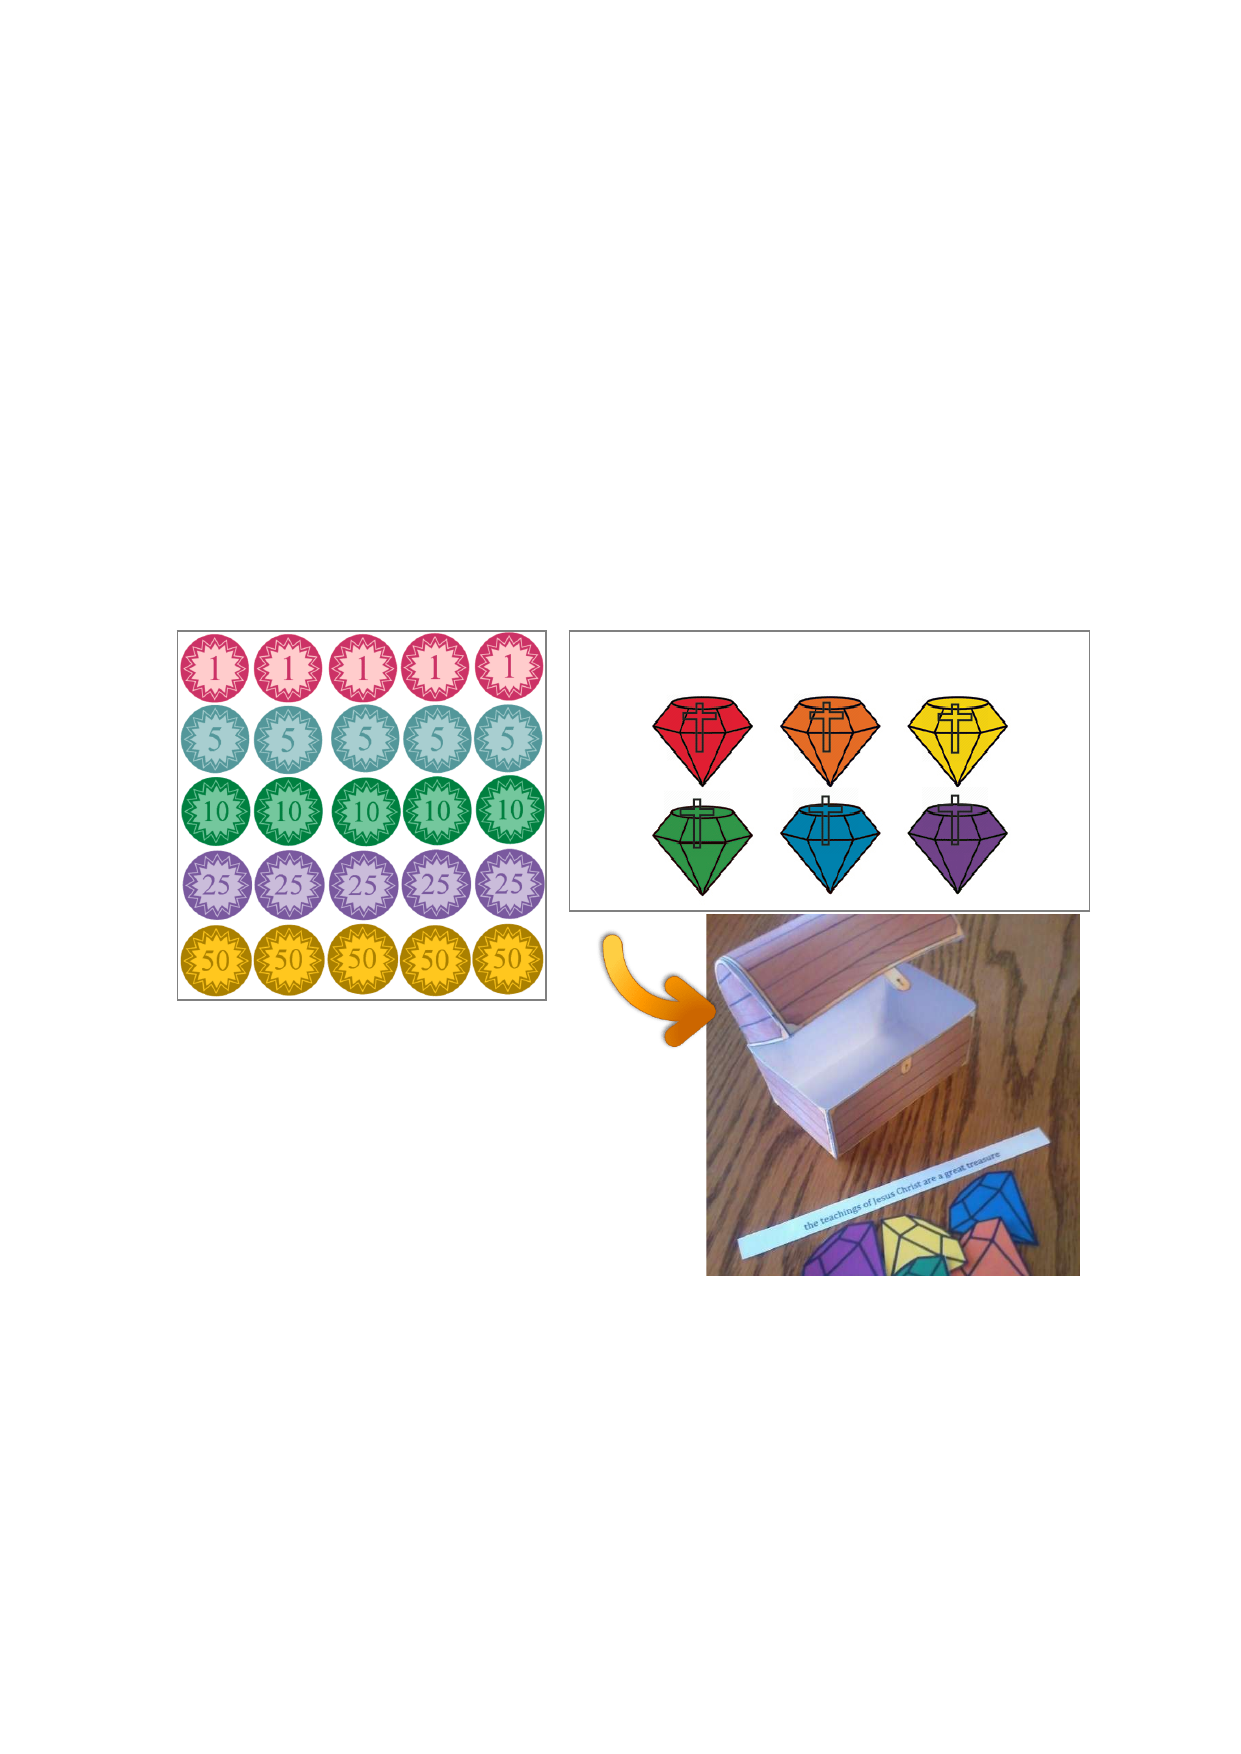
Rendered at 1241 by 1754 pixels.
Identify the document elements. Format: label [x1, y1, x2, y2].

picture [570, 632, 1089, 910]
picture [178, 632, 545, 999]
picture [592, 914, 1080, 1276]
